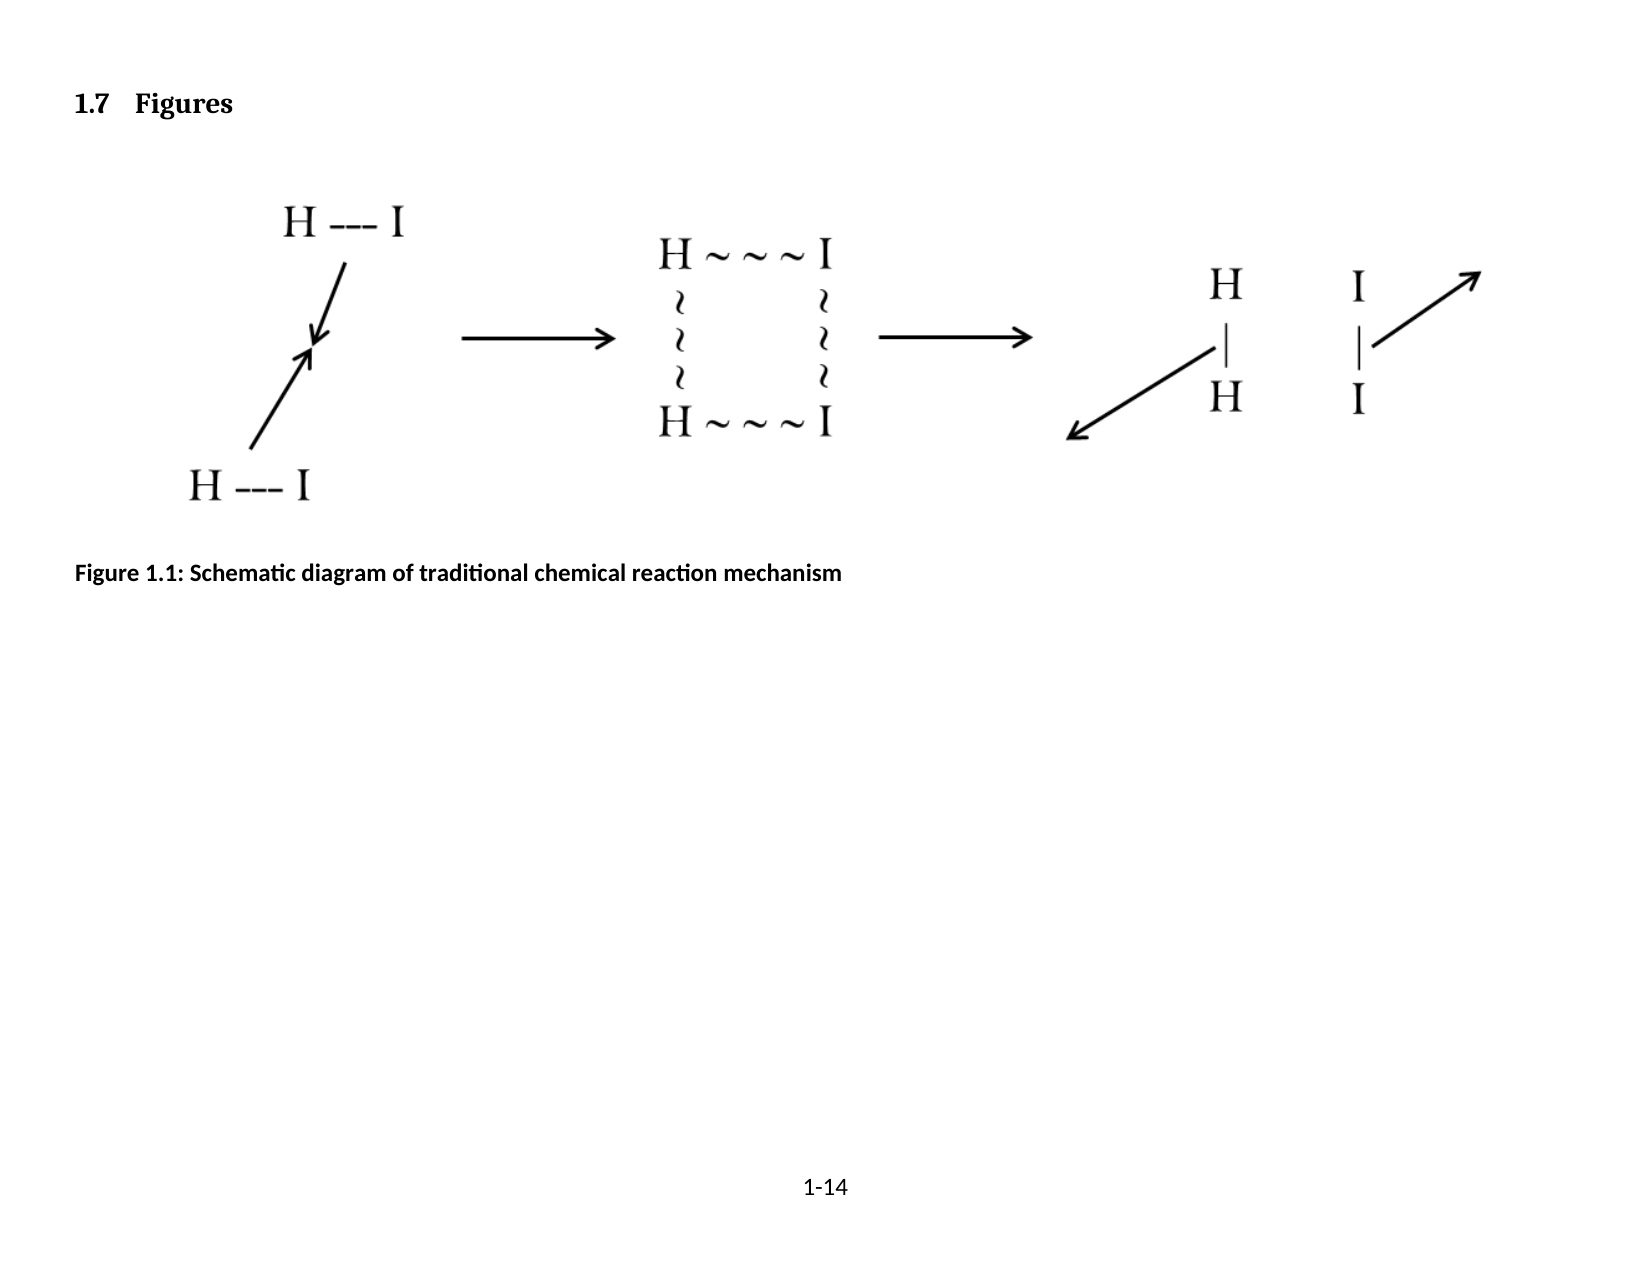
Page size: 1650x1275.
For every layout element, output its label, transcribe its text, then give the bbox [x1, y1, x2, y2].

text Figure 1.1: Schematic diagram of traditional chemical reaction mechanism [75, 557, 1575, 588]
subtitle Figures [75, 87, 1575, 121]
picture [150, 178, 1500, 543]
